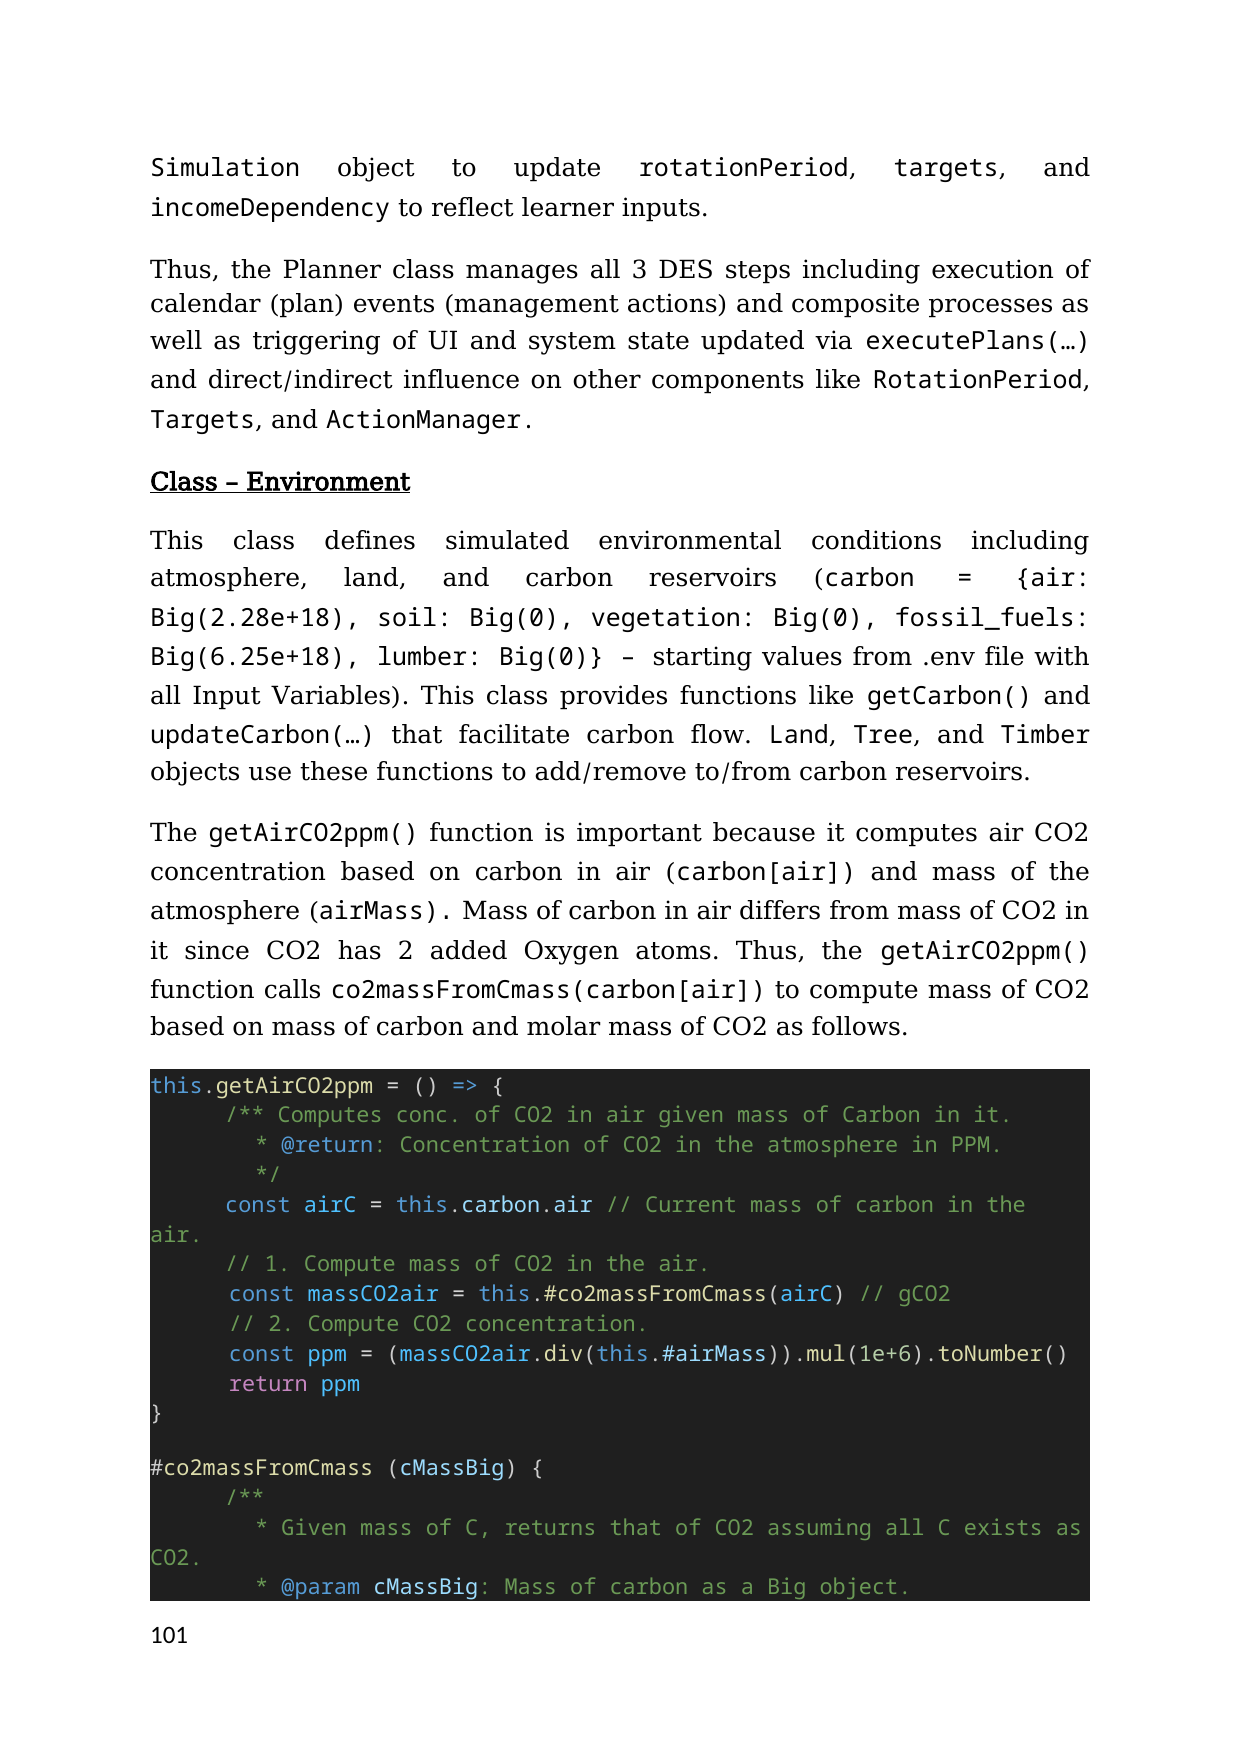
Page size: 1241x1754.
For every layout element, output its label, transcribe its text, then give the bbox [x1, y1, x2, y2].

text * @param cMassBig: Mass of carbon as a Big object. [150, 1571, 1090, 1601]
text Thus, the Planner class manages all 3 DES steps including execution of calendar (plan) events (management actions) and composite processes as well as triggering of UI and system state updated via executePlans(…) and direct/indirect influence on other components like RotationPeriod, Targets, and ActionManager. [150, 253, 1090, 435]
text #co2massFromCmass (cMassBig) { [150, 1452, 1090, 1482]
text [150, 150, 1090, 223]
text // 1. Compute mass of CO2 in the air. [150, 1248, 1090, 1278]
text // 2. Compute CO2 concentration. [150, 1308, 1090, 1338]
text this.getAirCO2ppm = () => { [150, 1069, 1090, 1099]
subtitle Class – Environment [150, 465, 1090, 495]
text * Given mass of C, returns that of CO2 assuming all C exists as CO2. [150, 1512, 1090, 1571]
text The getAirCO2ppm() function is important because it computes air CO2 concentration based on carbon in air (carbon[air]) and mass of the atmosphere (airMass). Mass of carbon in air differs from mass of CO2 in it since CO2 has 2 added Oxygen atoms. Thus, the getAirCO2ppm() function calls co2massFromCmass(carbon[air]) to compute mass of CO2 based on mass of carbon and molar mass of CO2 as follows. [150, 815, 1090, 1040]
text This class defines simulated environmental conditions including atmosphere, land, and carbon reservoirs (carbon = {air: Big(2.28e+18), soil: Big(0), vegetation: Big(0), fossil_fuels: Big(6.25e+18), lumber: Big(0)} – starting values from .env file with all Input Variables). This class provides functions like getCarbon() and updateCarbon(…) that facilitate carbon flow. Land, Tree, and Timber objects use these functions to add/remove to/from carbon reservoirs. [150, 525, 1090, 785]
text /** [150, 1482, 1090, 1512]
text */ [150, 1159, 1090, 1189]
text const ppm = (massCO2air.div(this.#airMass)).mul(1e+6).toNumber() [150, 1338, 1090, 1367]
text * @return: Concentration of CO2 in the atmosphere in PPM. [150, 1129, 1090, 1159]
text const massCO2air = this.#co2massFromCmass(airC) // gCO2 [150, 1278, 1090, 1308]
text const airC = this.carbon.air // Current mass of carbon in the air. [150, 1189, 1090, 1248]
text /** Computes conc. of CO2 in air given mass of Carbon in it. [150, 1099, 1090, 1129]
text } [150, 1397, 1090, 1427]
text return ppm [150, 1367, 1090, 1397]
